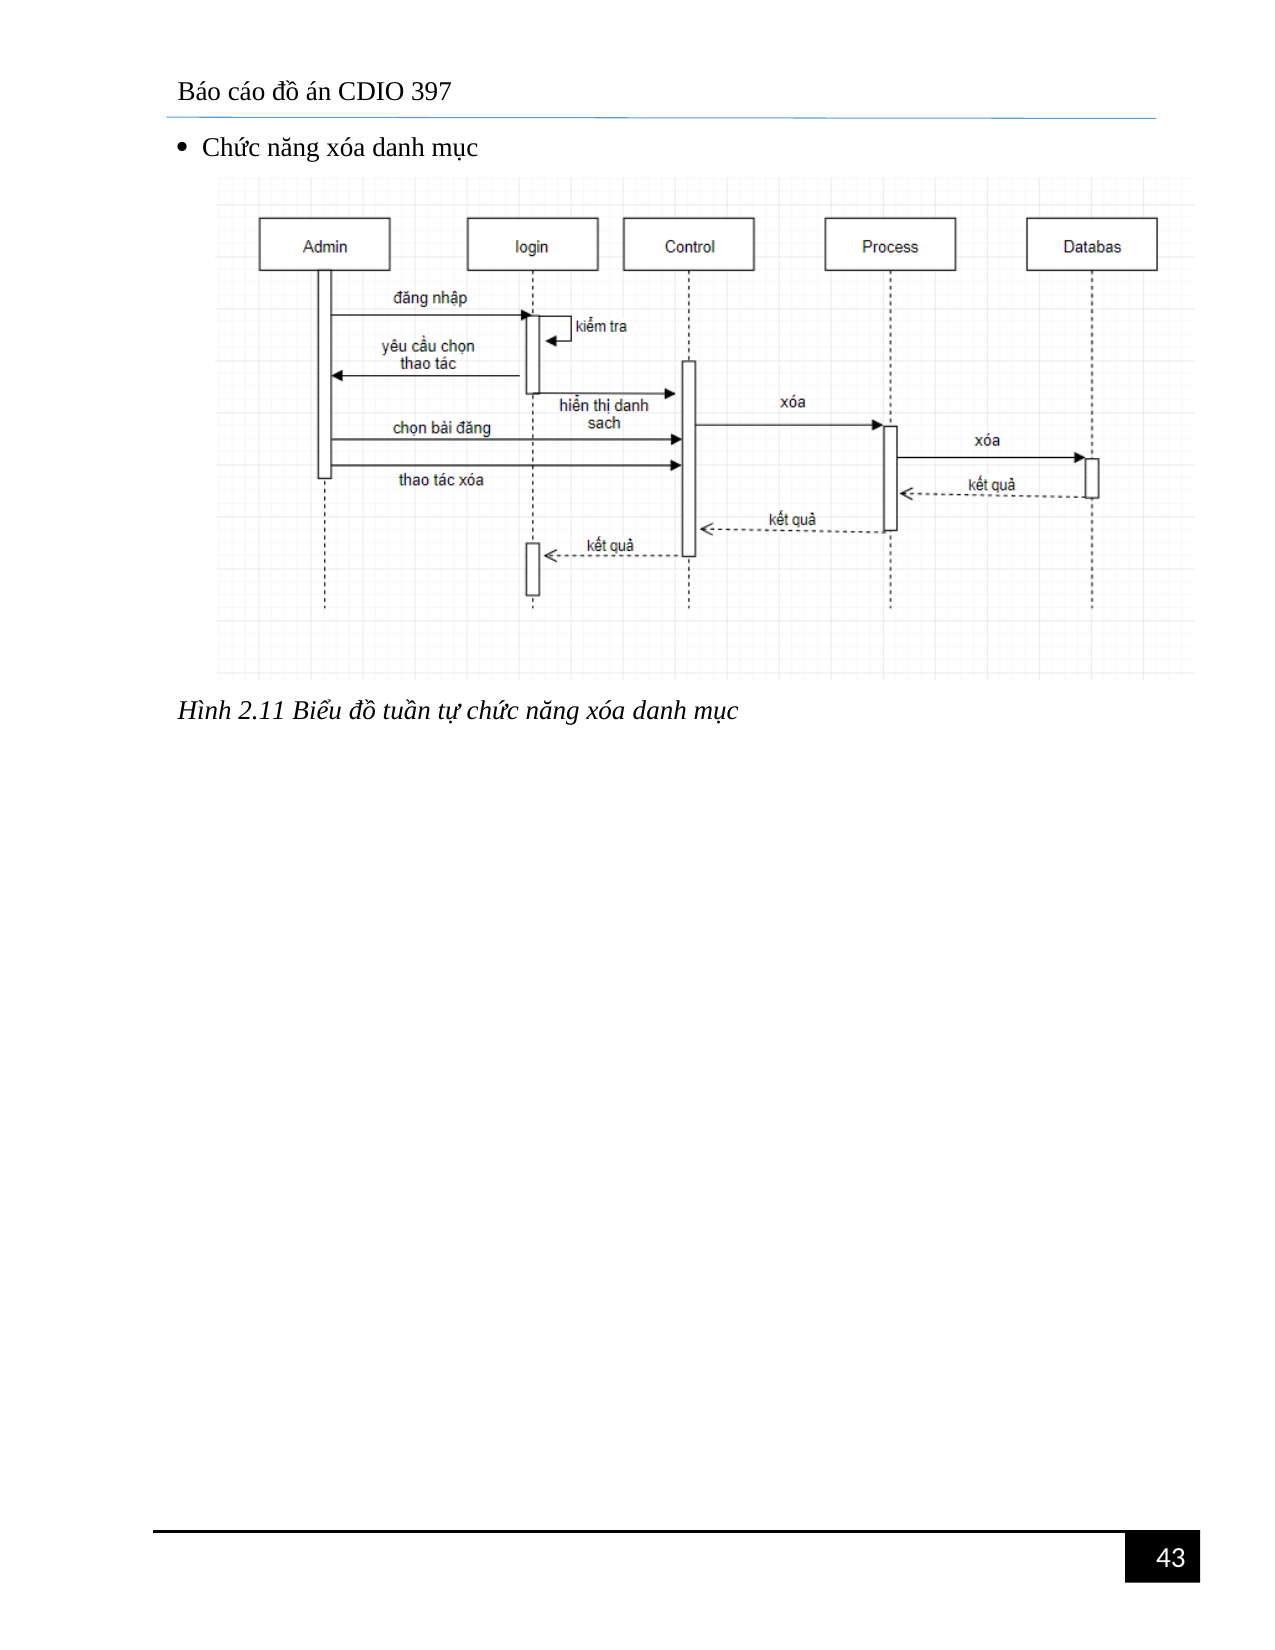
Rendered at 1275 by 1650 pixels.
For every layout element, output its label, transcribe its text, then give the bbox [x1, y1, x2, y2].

list Chức năng xóa danh mục [177, 131, 1157, 162]
text Hình 2.11 Biểu đồ tuần tự chức năng xóa danh mục [177, 694, 1157, 725]
picture [214, 177, 1195, 680]
